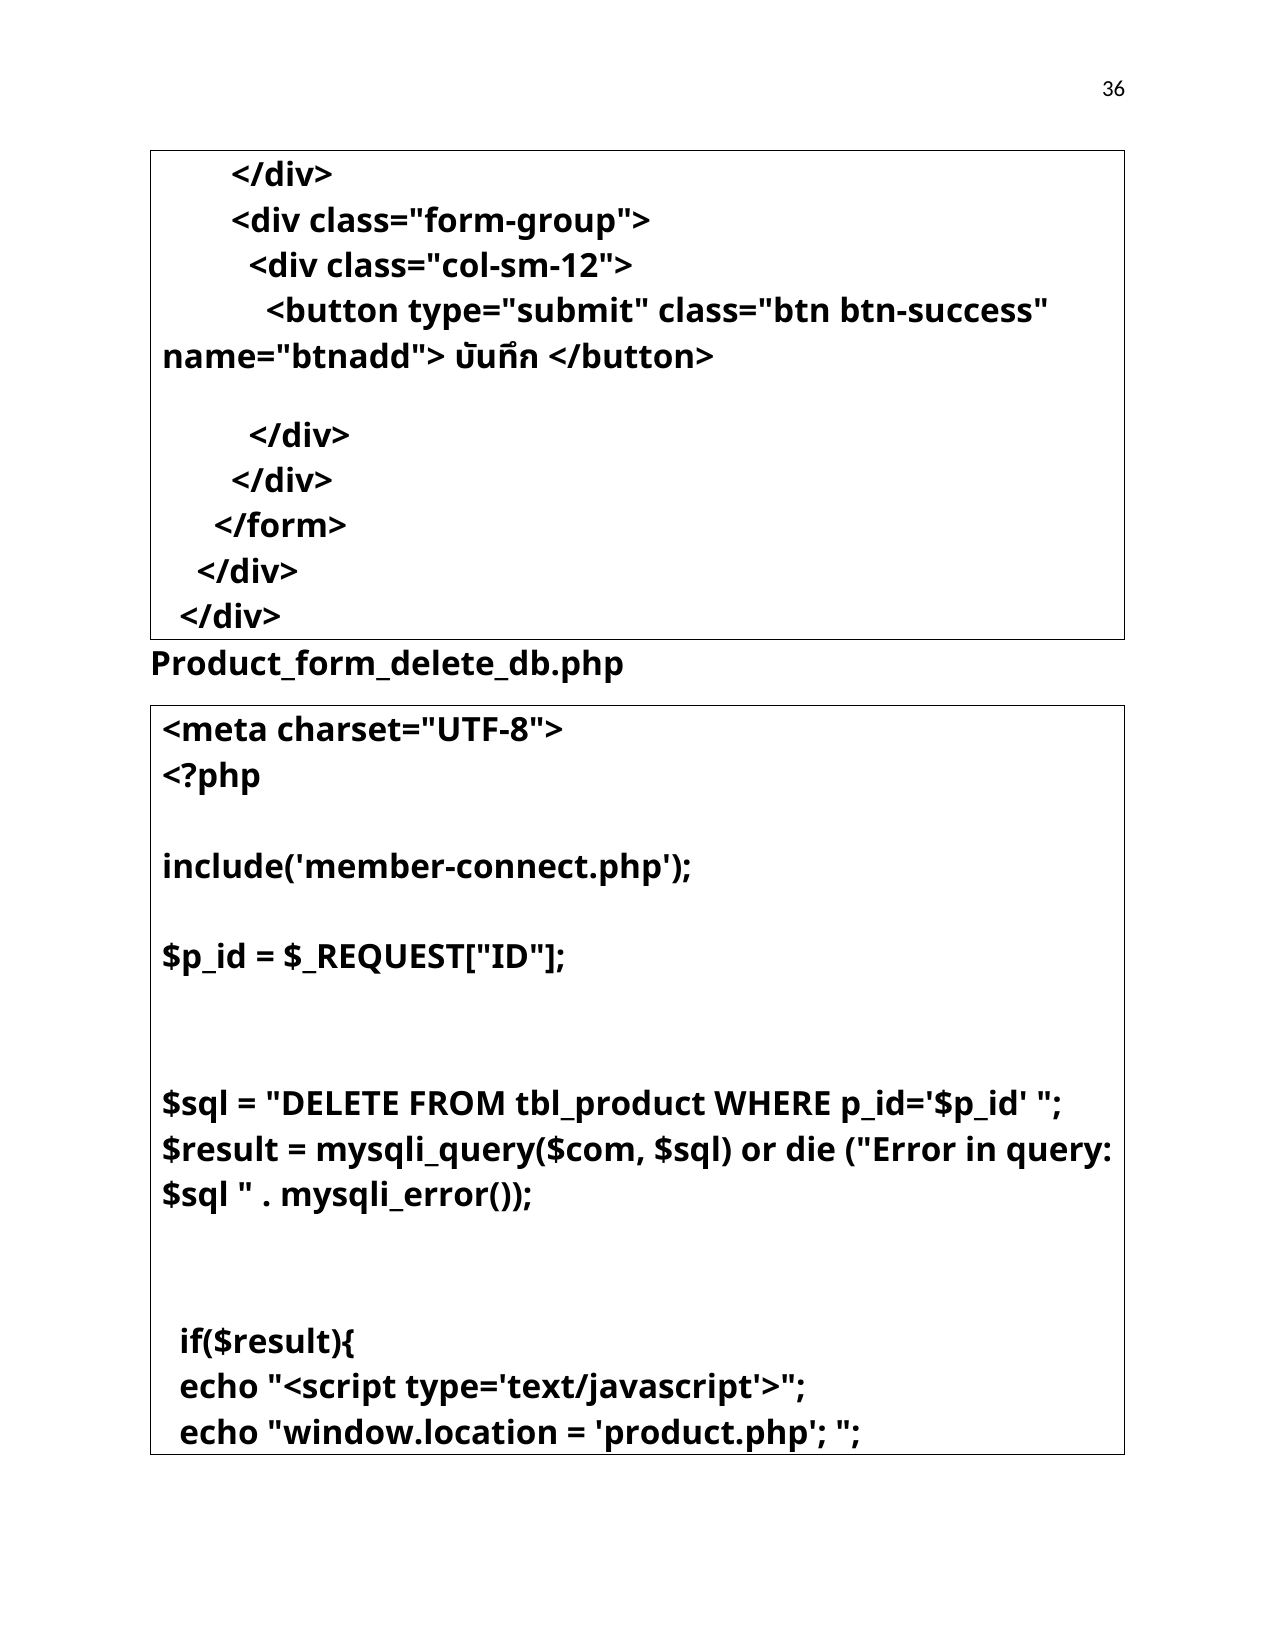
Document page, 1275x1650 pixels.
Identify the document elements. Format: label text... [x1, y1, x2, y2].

text Product_form_delete_db.php [150, 640, 1125, 685]
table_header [151, 151, 1124, 638]
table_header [151, 706, 1124, 1454]
